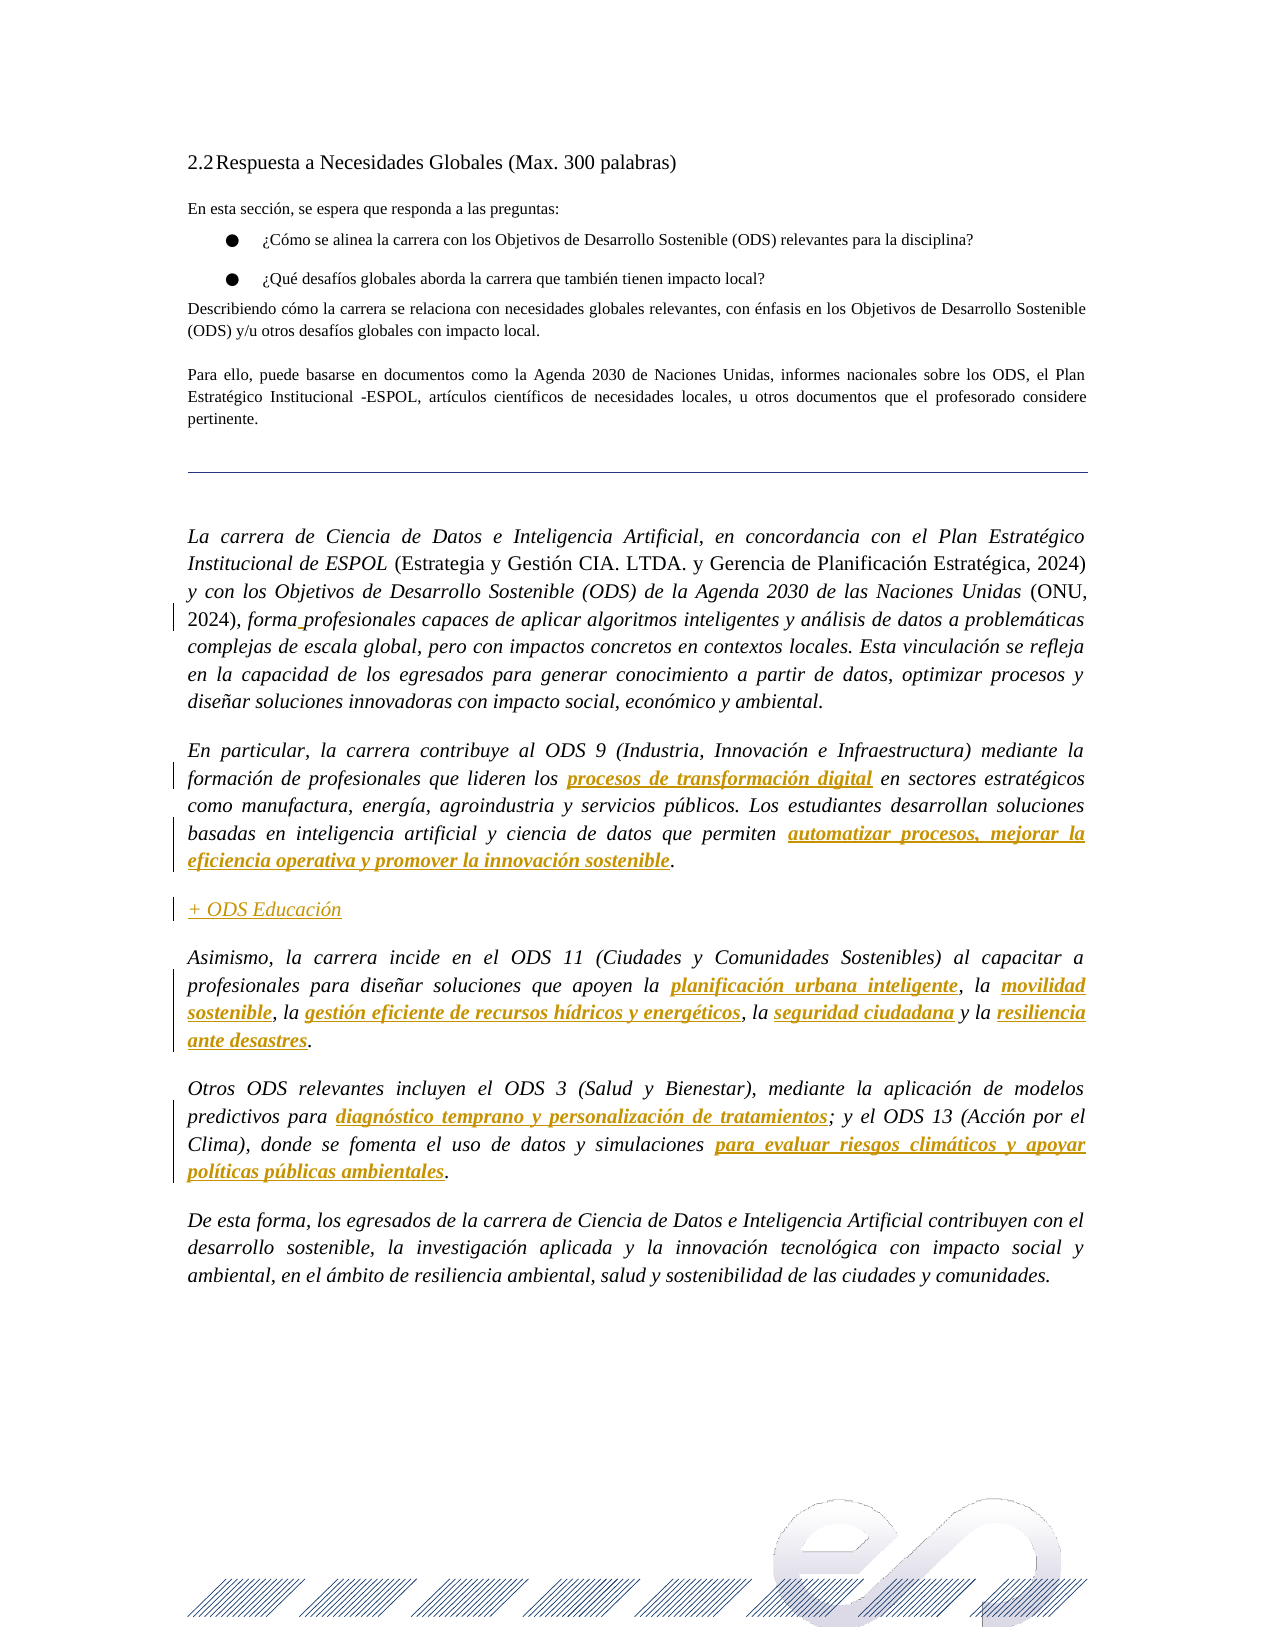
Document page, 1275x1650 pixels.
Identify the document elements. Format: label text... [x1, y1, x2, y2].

text Otros ODS relevantes incluyen el ODS 3 (Salud y Bienestar), mediante la aplicación de modelos predictivos para diagnóstico temprano y personalización de tratamientos; y el ODS 13 (Acción por el Clima), donde se fomenta el uso de datos y simulaciones para evaluar riesgos climáticos y apoyar políticas públicas ambientales. [187, 1076, 1087, 1183]
list ¿Cómo se alinea la carrera con los Objetivos de Desarrollo Sostenible (ODS) relevantes para la disciplina? [225, 220, 1087, 254]
list Respuesta a Necesidades Globales (Max. 300 palabras) [187, 150, 1087, 174]
text Describiendo cómo la carrera se relaciona con necesidades globales relevantes, con énfasis en los Objetivos de Desarrollo Sostenible (ODS) y/u otros desafíos globales con impacto local. [187, 299, 1087, 340]
text Para ello, puede basarse en documentos como la Agenda 2030 de Naciones Unidas, informes nacionales sobre los ODS, el Plan Estratégico Institucional -ESPOL, artículos científicos de necesidades locales, u otros documentos que el profesorado considere pertinente. [187, 365, 1087, 428]
list ¿Qué desafíos globales aborda la carrera que también tienen impacto local? [225, 260, 1087, 294]
text Asimismo, la carrera incide en el ODS 11 (Ciudades y Comunidades Sostenibles) al capacitar a profesionales para diseñar soluciones que apoyen la planificación urbana inteligente, la movilidad sostenible, la gestión eficiente de recursos hídricos y energéticos, la seguridad ciudadana y la resiliencia ante desastres. [187, 945, 1087, 1052]
text De esta forma, los egresados de la carrera de Ciencia de Datos e Inteligencia Artificial contribuyen con el desarrollo sostenible, la investigación aplicada y la innovación tecnológica con impacto social y ambiental, en el ámbito de resiliencia ambiental, salud y sostenibilidad de las ciudades y comunidades. [187, 1208, 1087, 1287]
text La carrera de Ciencia de Datos e Inteligencia Artificial, en concordancia con el Plan Estratégico Institucional de ESPOL y con los Objetivos de Desarrollo Sostenible (ODS) de la Agenda 2030 de las Naciones Unidas , formaprofesionales capaces de aplicar algoritmos inteligentes y análisis de datos a problemáticas complejas de escala global, pero con impactos concretos en contextos locales. Esta vinculación se refleja en la capacidad de los egresados para generar conocimiento a partir de datos, optimizar procesos y diseñar soluciones innovadoras con impacto social, económico y ambiental. [187, 524, 1087, 713]
text En esta sección, se espera que responda a las preguntas: [187, 198, 1087, 218]
text En particular, la carrera contribuye al ODS 9 (Industria, Innovación e Infraestructura) mediante la formación de profesionales que lideren los procesos de transformación digital en sectores estratégicos como manufactura, energía, agroindustria y servicios públicos. Los estudiantes desarrollan soluciones basadas en inteligencia artificial y ciencia de datos que permiten automatizar procesos, mejorar la eficiencia operativa y promover la innovación sostenible. [187, 738, 1087, 872]
picture [772, 1496, 1061, 1627]
